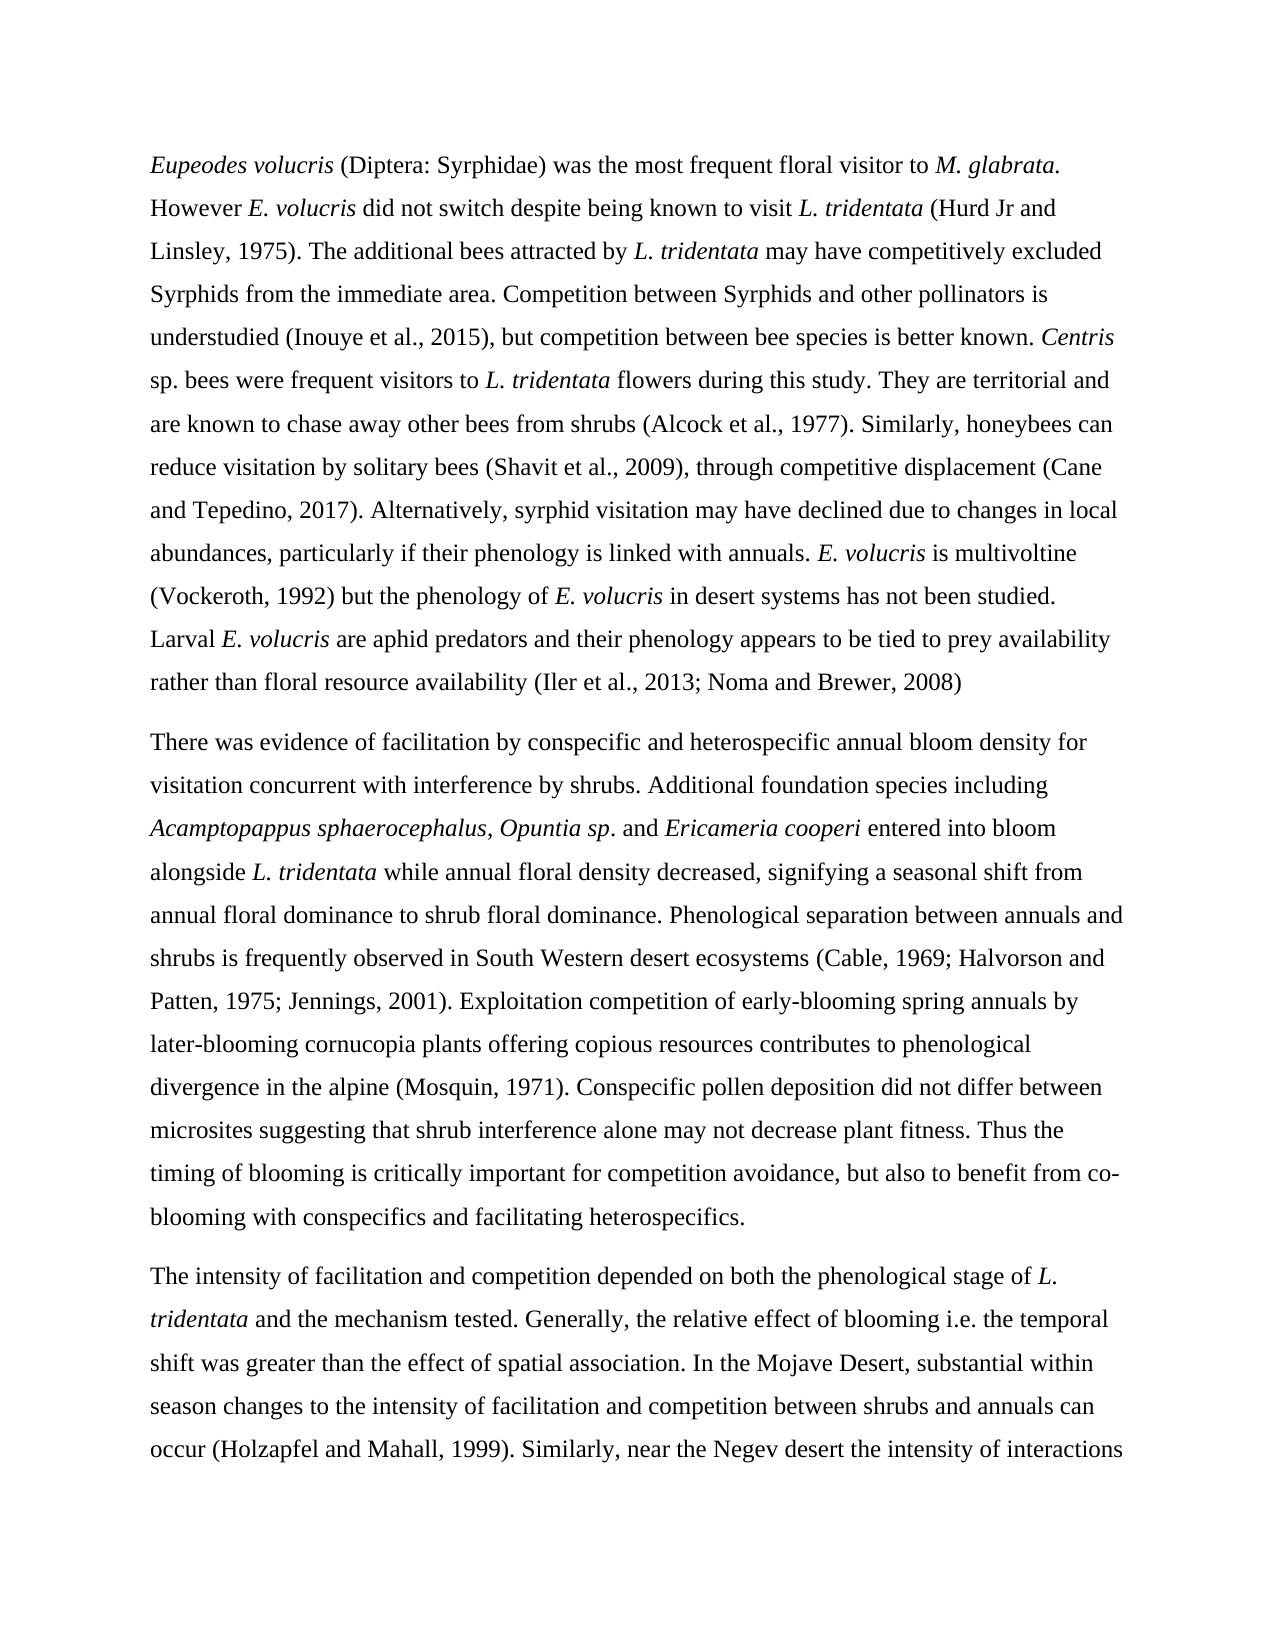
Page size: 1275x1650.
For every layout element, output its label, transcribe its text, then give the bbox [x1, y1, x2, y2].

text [150, 1261, 1125, 1463]
text There was evidence of facilitation by conspecific and heterospecific annual bloom density for visitation concurrent with interference by shrubs. Additional foundation species including Acamptopappus sphaerocephalus, Opuntia sp. and Ericameria cooperi entered into bloom alongside L. tridentata while annual floral density decreased, signifying a seasonal shift from annual floral dominance to shrub floral dominance. Phenological separation between annuals and shrubs is frequently observed in South Western desert ecosystems (Cable, 1969; Halvorson and Patten, 1975; Jennings, 2001). Exploitation competition of early-blooming spring annuals by later-blooming cornucopia plants offering copious resources contributes to phenological divergence in the alpine (Mosquin, 1971). Conspecific pollen deposition did not differ between microsites suggesting that shrub interference alone may not decrease plant fitness. Thus the timing of blooming is critically important for competition avoidance, but also to benefit from co-blooming with conspecifics and facilitating heterospecifics. [150, 727, 1125, 1230]
text Eupeodes volucris (Diptera: Syrphidae) was the most frequent floral visitor to M. glabrata. However E. volucris did not switch despite being known to visit L. tridentata (Hurd Jr and Linsley, 1975). The additional bees attracted by L. tridentata may have competitively excluded Syrphids from the immediate area. Competition between Syrphids and other pollinators is understudied (Inouye et al., 2015), but competition between bee species is better known. Centris sp. bees were frequent visitors to L. tridentata flowers during this study. They are territorial and are known to chase away other bees from shrubs (Alcock et al., 1977). Similarly, honeybees can reduce visitation by solitary bees (Shavit et al., 2009), through competitive displacement (Cane and Tepedino, 2017). Alternatively, syrphid visitation may have declined due to changes in local abundances, particularly if their phenology is linked with annuals. E. volucris is multivoltine (Vockeroth, 1992) but the phenology of E. volucris in desert systems has not been studied. Larval E. volucris are aphid predators and their phenology appears to be tied to prey availability rather than floral resource availability (Iler et al., 2013; Noma and Brewer, 2008) [150, 150, 1125, 696]
